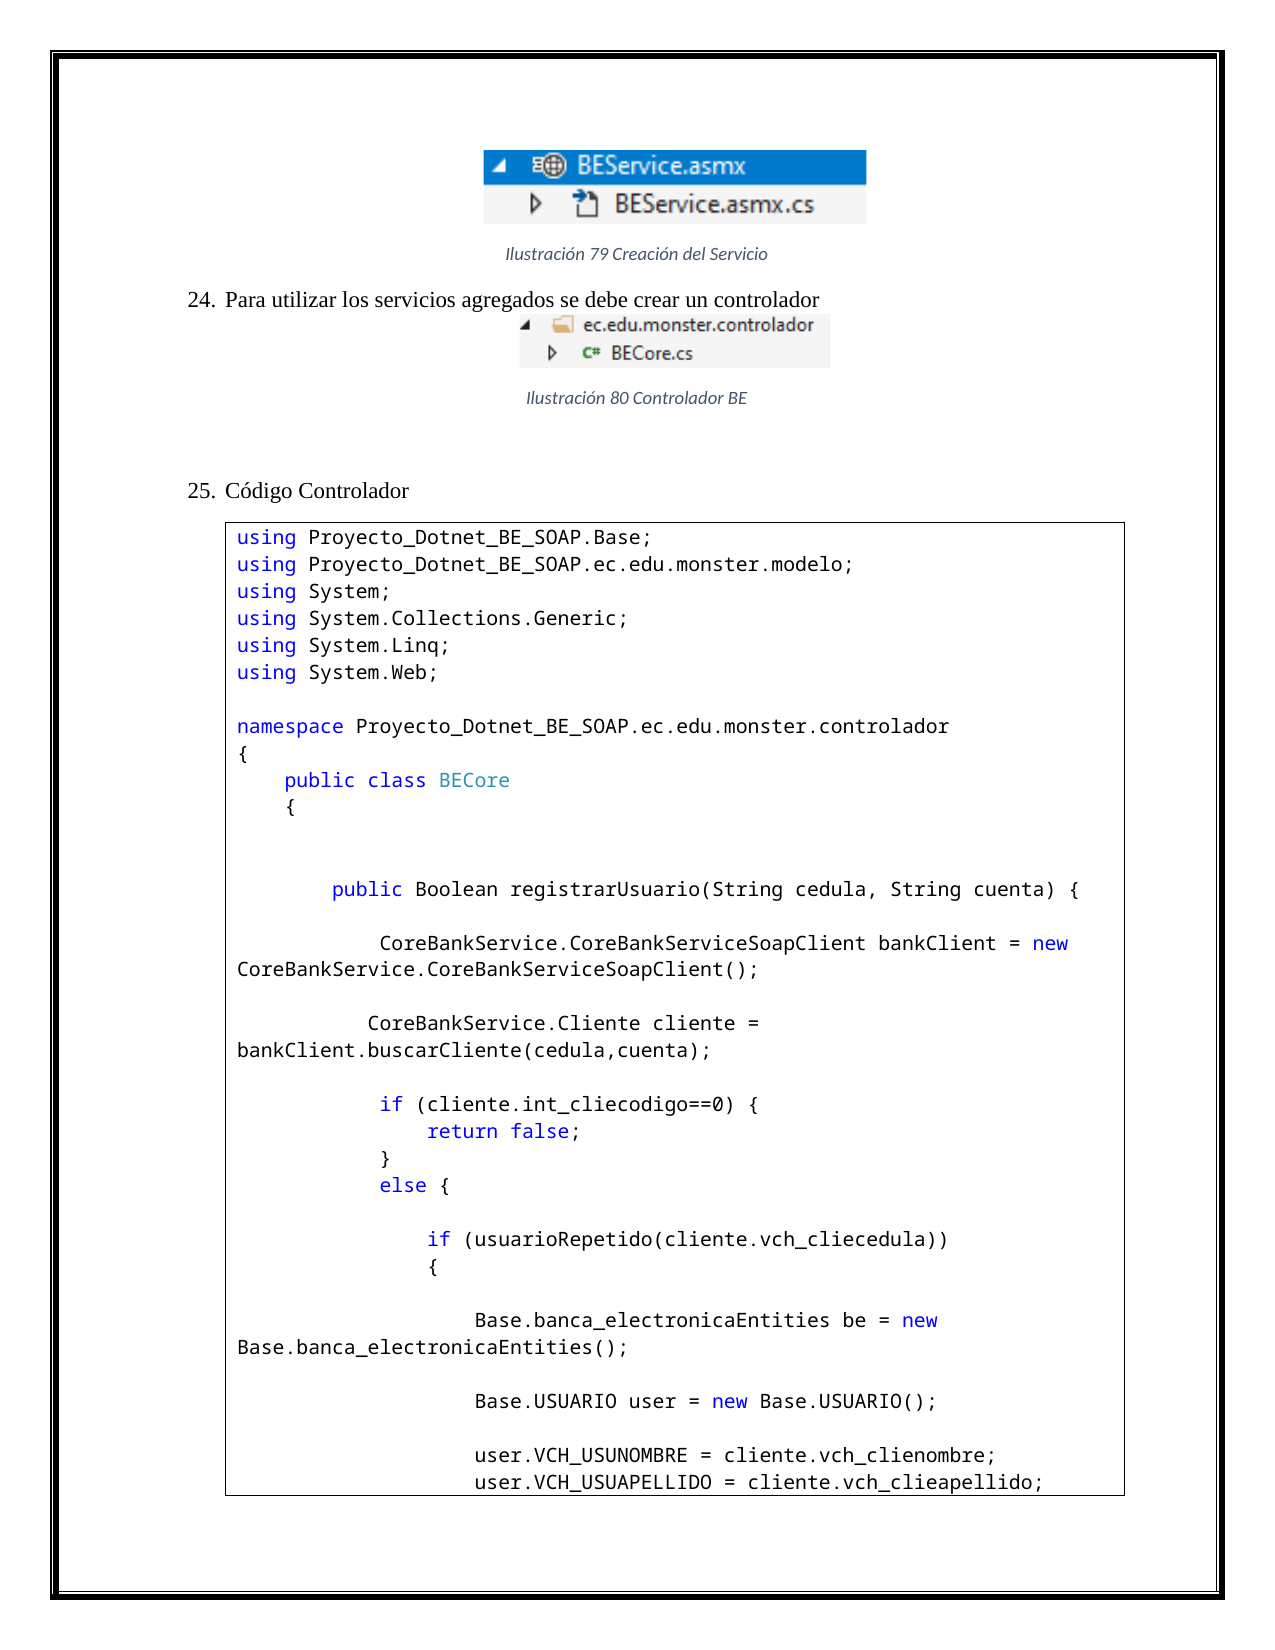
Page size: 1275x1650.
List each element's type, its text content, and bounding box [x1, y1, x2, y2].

picture [519, 314, 831, 368]
list Para utilizar los servicios agregados se debe crear un controlador [187, 286, 1125, 312]
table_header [226, 523, 1124, 1495]
picture [483, 150, 867, 224]
list Código Controlador [187, 477, 1125, 503]
